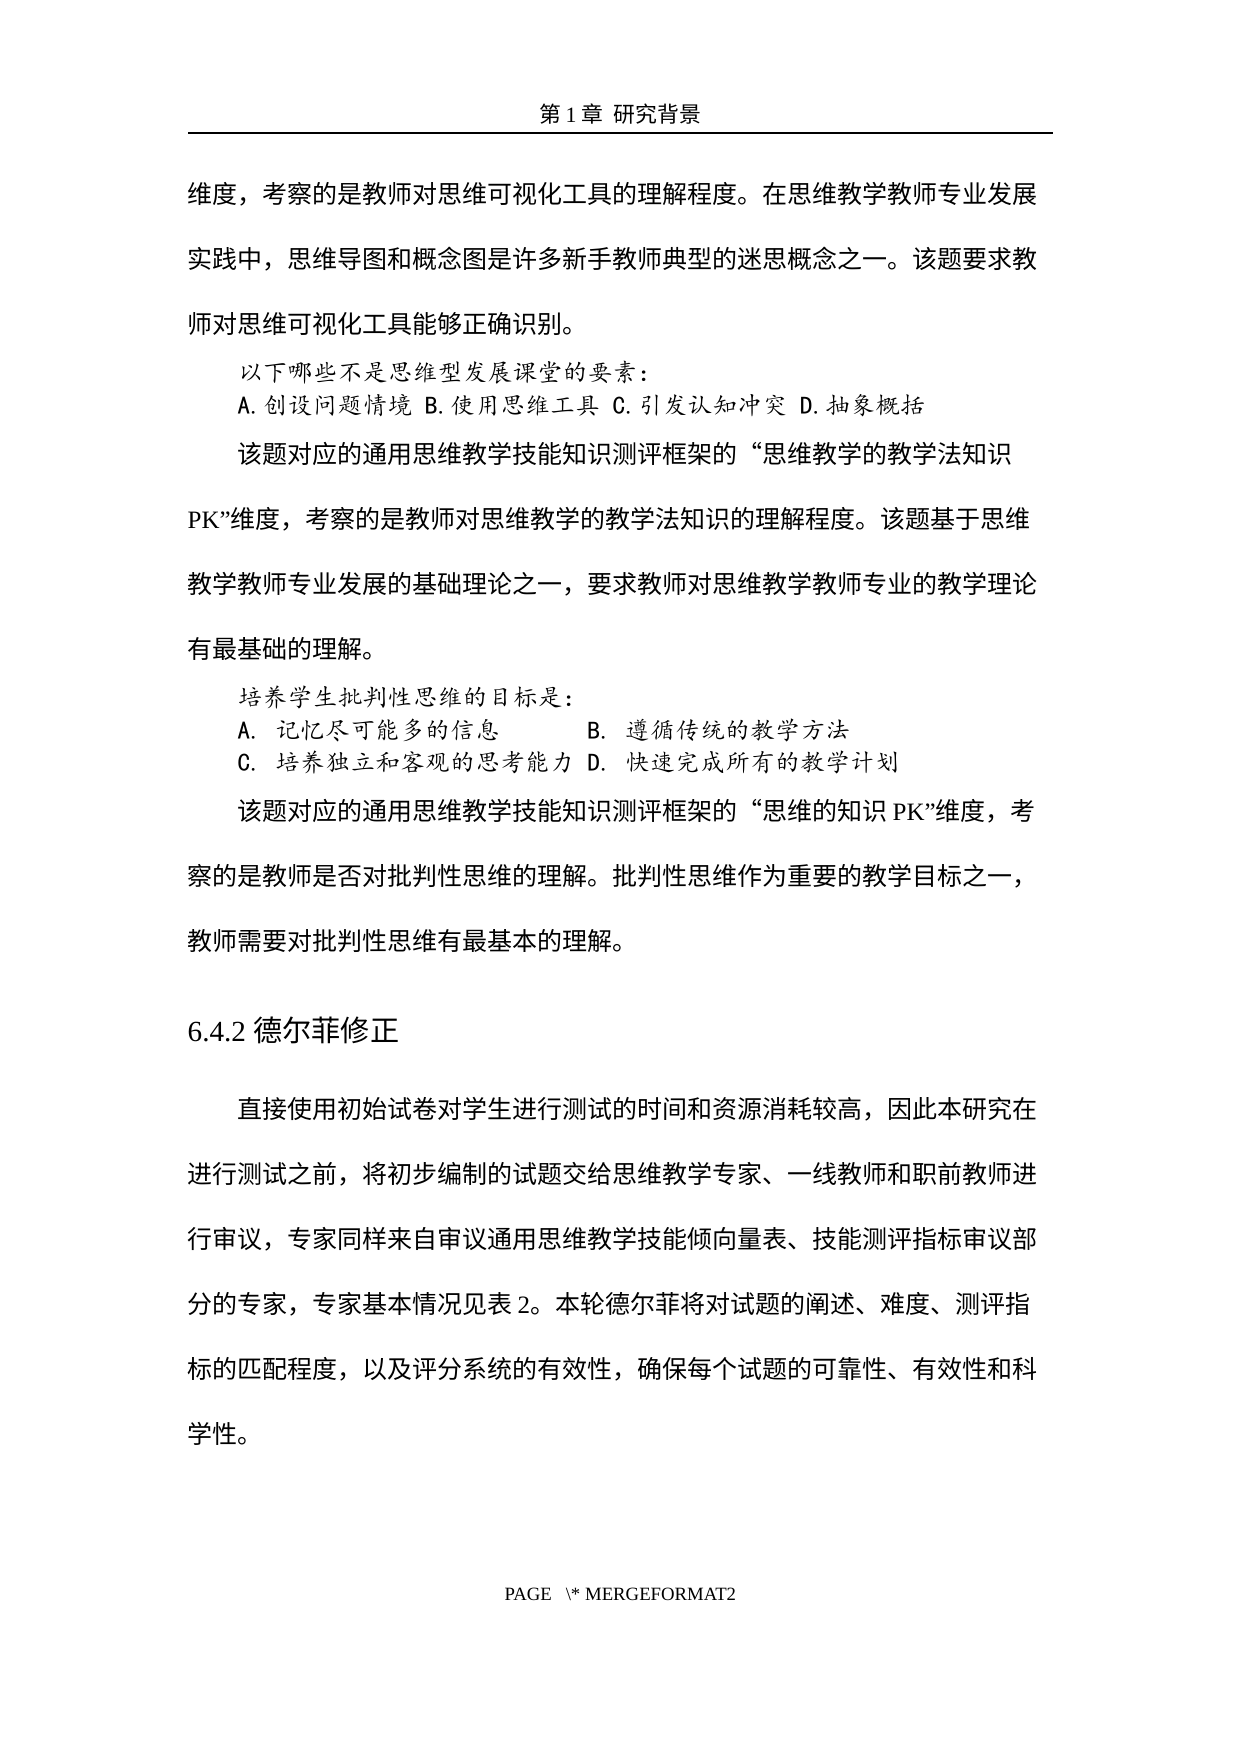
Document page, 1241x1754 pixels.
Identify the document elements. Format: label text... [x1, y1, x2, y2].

text 培养学生批判性思维的目标是： [187, 680, 1053, 712]
list 记忆尽可能多的信息 B. 遵循传统的教学方法 [187, 712, 1053, 745]
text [187, 160, 1053, 355]
text 该题对应的通用思维教学技能知识测评框架的“思维教学的教学法知识PK”维度，考察的是教师对思维教学的教学法知识的理解程度。该题基于思维教学教师专业发展的基础理论之一，要求教师对思维教学教师专业的教学理论有最基础的理解。 [187, 420, 1053, 680]
text 以下哪些不是思维型发展课堂的要素： [187, 355, 1053, 387]
text 该题对应的通用思维教学技能知识测评框架的“思维的知识PK”维度，考察的是教师是否对批判性思维的理解。批判性思维作为重要的教学目标之一，教师需要对批判性思维有最基本的理解。 [187, 777, 1053, 972]
text C. 培养独立和客观的思考能力 D. 快速完成所有的教学计划 [187, 745, 1053, 777]
subtitle 德尔菲修正 [187, 997, 1053, 1062]
text A.创设问题情境 B.使用思维工具 C.引发认知冲突 D.抽象概括 [187, 387, 1053, 420]
text 直接使用初始试卷对学生进行测试的时间和资源消耗较高，因此本研究在进行测试之前，将初步编制的试题交给思维教学专家、一线教师和职前教师进行审议，专家同样来自审议通用思维教学技能倾向量表、技能测评指标审议部分的专家，专家基本情况见表2。本轮德尔菲将对试题的阐述、难度、测评指标的匹配程度，以及评分系统的有效性，确保每个试题的可靠性、有效性和科学性。 [187, 1075, 1053, 1465]
